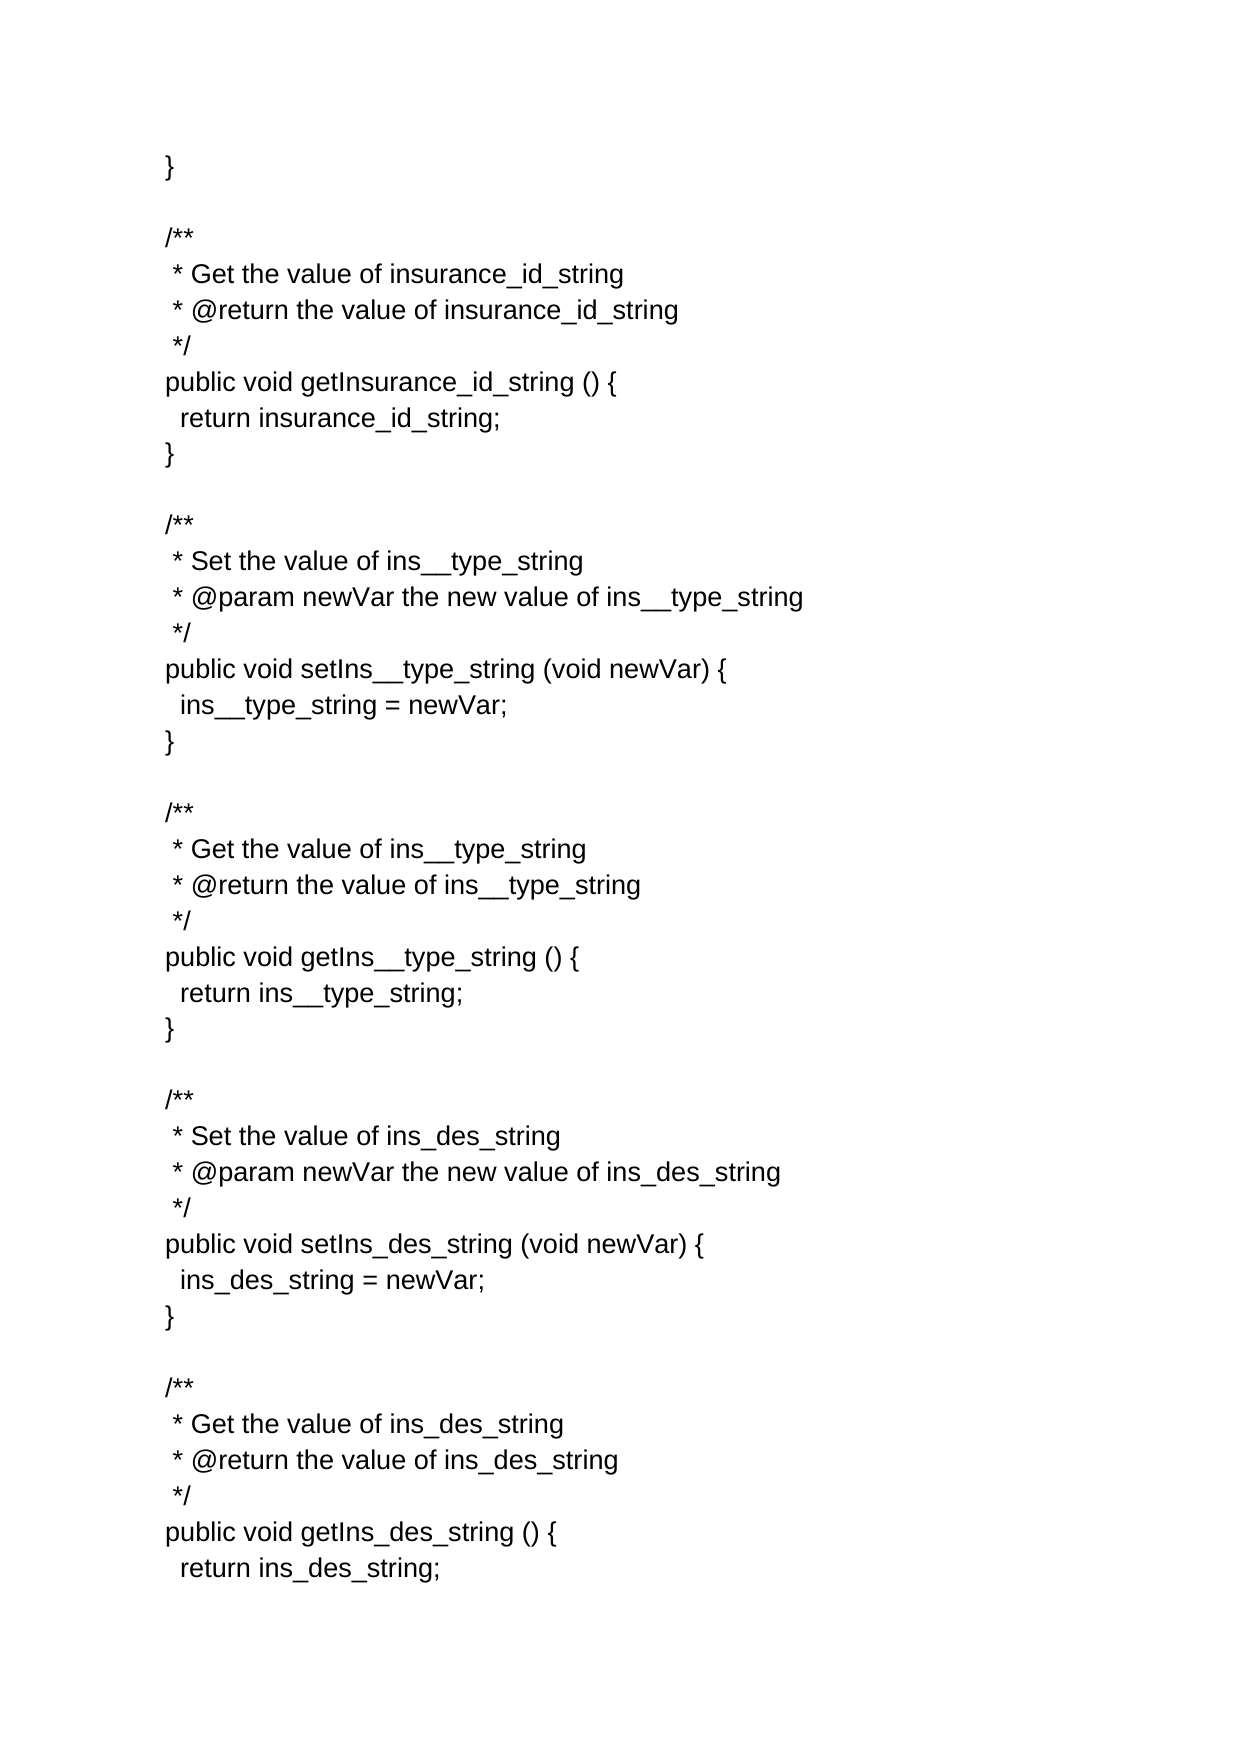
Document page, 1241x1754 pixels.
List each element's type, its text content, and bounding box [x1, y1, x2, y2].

text } [150, 437, 1090, 469]
text */ [150, 905, 1090, 936]
text */ [150, 1192, 1090, 1223]
text * @return the value of insurance_id_string [150, 294, 1090, 325]
text ins_des_string = newVar; [150, 1264, 1090, 1295]
text return ins__type_string; [150, 977, 1090, 1008]
text * @return the value of ins__type_string [150, 869, 1090, 900]
text return insurance_id_string; [150, 402, 1090, 433]
text } [150, 1012, 1090, 1044]
text * @return the value of ins_des_string [150, 1444, 1090, 1475]
text * @param newVar the new value of ins__type_string [150, 581, 1090, 612]
text ins__type_string = newVar; [150, 689, 1090, 720]
text /** [150, 797, 1090, 828]
text return ins_des_string; [150, 1552, 1090, 1583]
text public void setIns_des_string (void newVar) { [150, 1228, 1090, 1259]
text */ [150, 330, 1090, 361]
text } [150, 1300, 1090, 1331]
text /** [150, 509, 1090, 541]
text public void getIns_des_string () { [150, 1516, 1090, 1547]
text } [150, 150, 1090, 181]
text * Get the value of ins__type_string [150, 833, 1090, 864]
text * Set the value of ins_des_string [150, 1120, 1090, 1152]
text /** [150, 222, 1090, 253]
text * Get the value of insurance_id_string [150, 258, 1090, 289]
text * Set the value of ins__type_string [150, 545, 1090, 577]
text /** [150, 1084, 1090, 1116]
text * Get the value of ins_des_string [150, 1408, 1090, 1439]
text public void setIns__type_string (void newVar) { [150, 653, 1090, 684]
text */ [150, 1480, 1090, 1511]
text public void getInsurance_id_string () { [150, 366, 1090, 397]
text */ [150, 617, 1090, 648]
text * @param newVar the new value of ins_des_string [150, 1156, 1090, 1187]
text } [150, 725, 1090, 756]
text public void getIns__type_string () { [150, 941, 1090, 972]
text /** [150, 1372, 1090, 1403]
